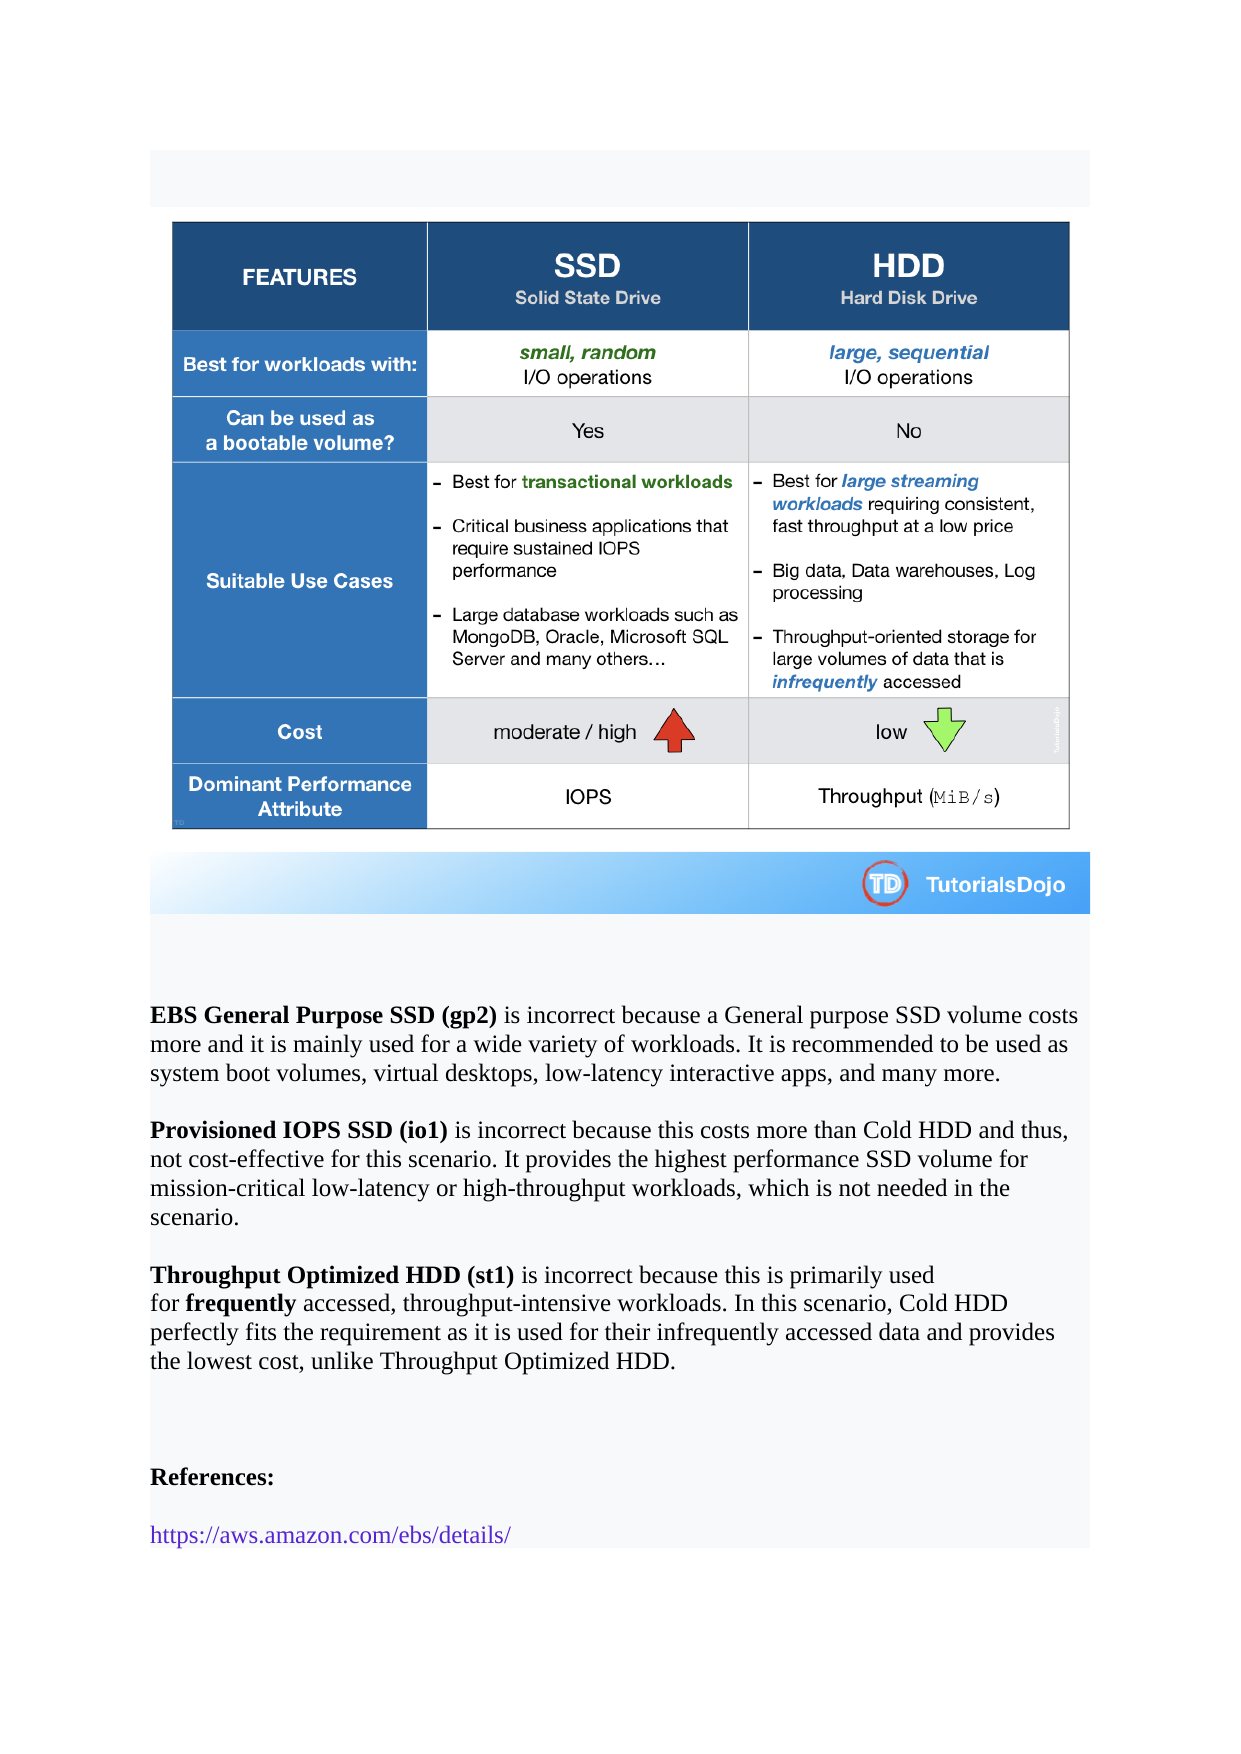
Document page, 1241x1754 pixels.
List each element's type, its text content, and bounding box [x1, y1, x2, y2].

text https://aws.amazon.com/ebs/details/ [150, 1520, 1090, 1548]
picture [150, 207, 1091, 914]
text References: [150, 1462, 1090, 1491]
text EBS General Purpose SSD (gp2) is incorrect because a General purpose SSD volume costs more and it is mainly used for a wide variety of workloads. It is recommended to be used as system boot volumes, virtual desktops, low-latency interactive apps, and many more. [150, 1000, 1090, 1086]
text Provisioned IOPS SSD (io1) is incorrect because this costs more than Cold HDD and thus, not cost-effective for this scenario. It provides the highest performance SSD volume for mission-critical low-latency or high-throughput workloads, which is not needed in the scenario. [150, 1116, 1090, 1231]
text Throughput Optimized HDD (st1) is incorrect because this is primarily used for frequently accessed, throughput-intensive workloads. In this scenario, Cold HDD perfectly fits the requirement as it is used for their infrequently accessed data and provides the lowest cost, unlike Throughput Optimized HDD. [150, 1260, 1090, 1375]
